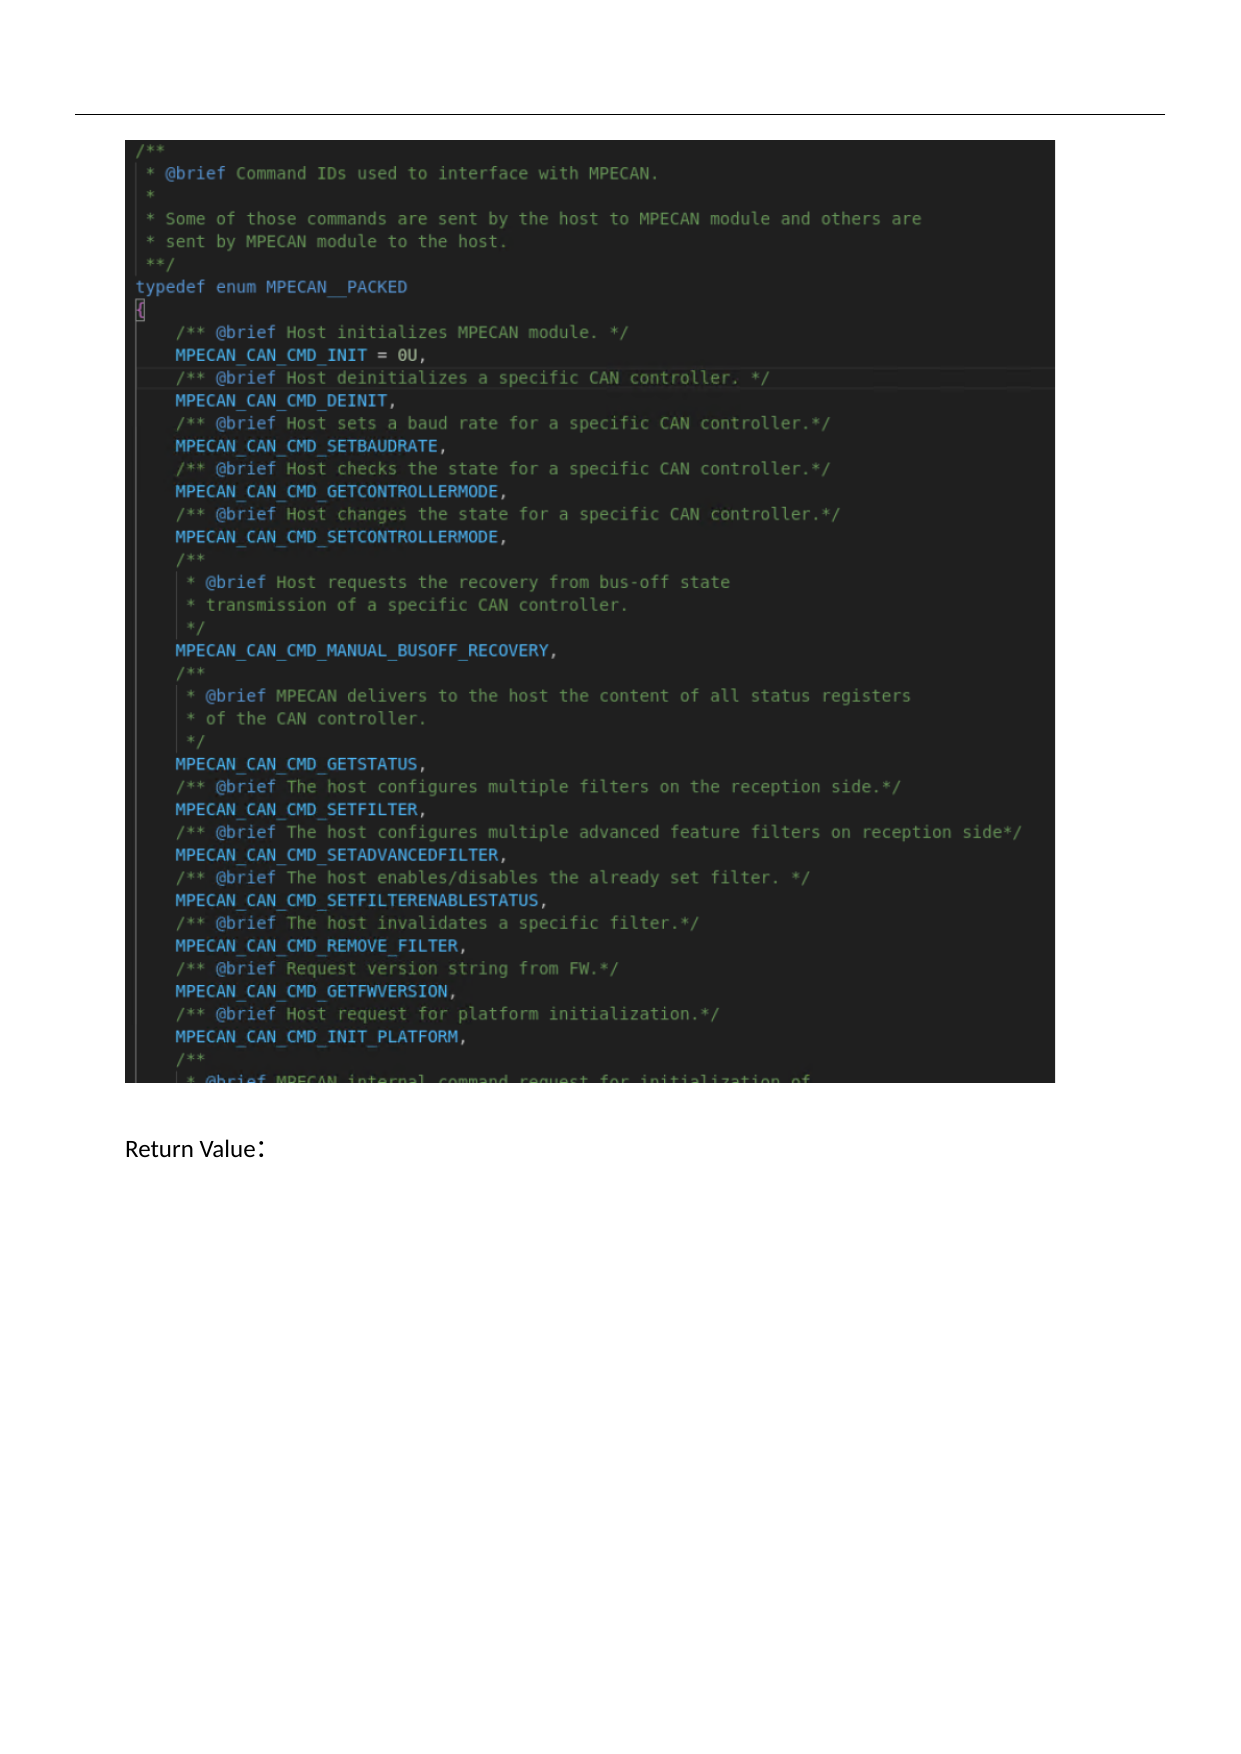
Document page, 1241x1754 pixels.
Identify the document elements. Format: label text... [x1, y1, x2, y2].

text Return Value： [75, 1114, 1165, 1179]
